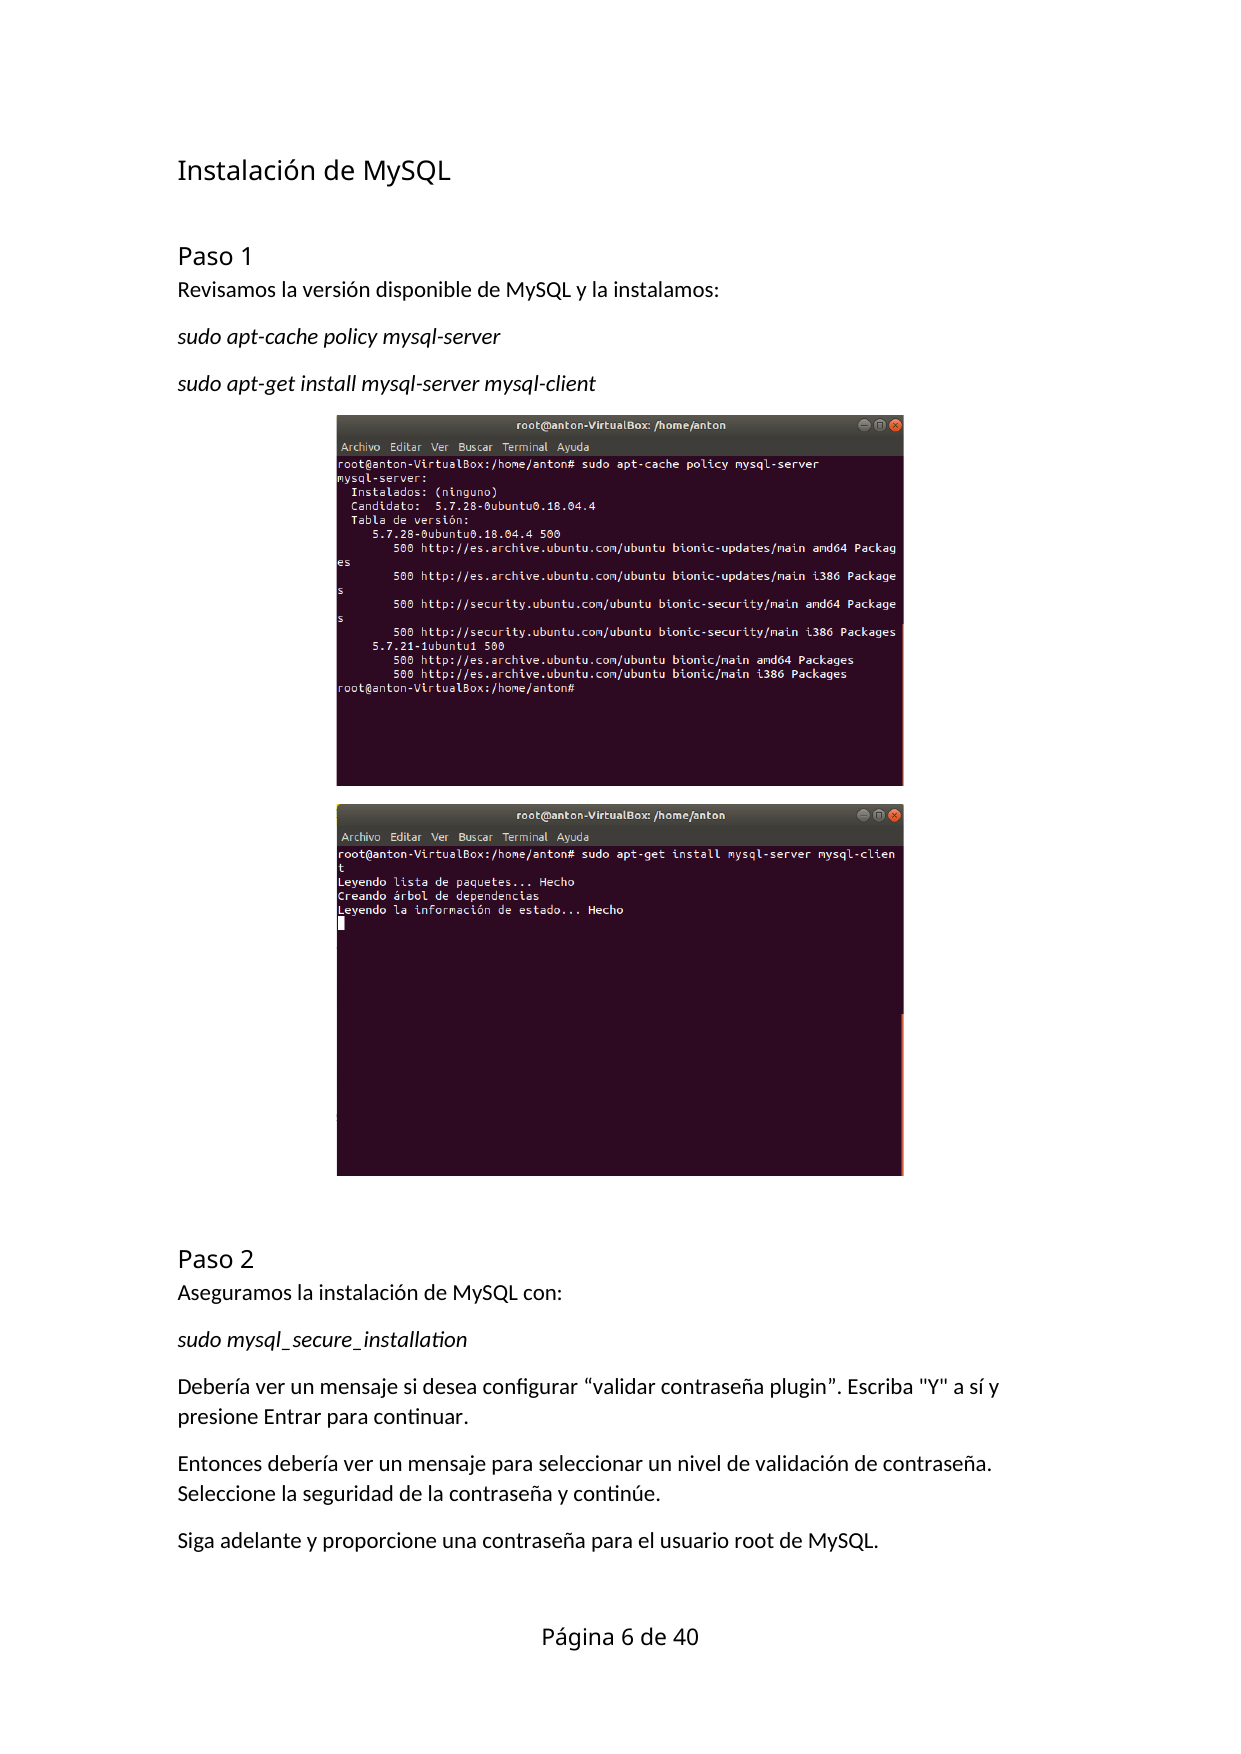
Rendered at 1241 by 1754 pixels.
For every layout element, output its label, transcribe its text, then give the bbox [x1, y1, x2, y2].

text sudo mysql_secure_installation [177, 1325, 1063, 1353]
subtitle Instalación de MySQL [177, 152, 1063, 189]
text Entonces debería ver un mensaje para seleccionar un nivel de validación de contraseña. Seleccione la seguridad de la contraseña y continúe. [177, 1449, 1063, 1507]
subtitle Paso 2 [177, 1242, 1063, 1276]
text Revisamos la versión disponible de MySQL y la instalamos: [177, 275, 1063, 303]
text Aseguramos la instalación de MySQL con: [177, 1278, 1063, 1306]
picture [336, 415, 904, 786]
text sudo apt-cache policy mysql-server [177, 322, 1063, 350]
text Debería ver un mensaje si desea configurar “validar contraseña plugin”. Escriba "Y" a sí y presione Entrar para continuar. [177, 1372, 1063, 1430]
text sudo apt-get install mysql-server mysql-client [177, 369, 1063, 397]
picture [336, 804, 904, 1176]
text Siga adelante y proporcione una contraseña para el usuario root de MySQL. [177, 1526, 1063, 1554]
subtitle Paso 1 [177, 238, 1063, 272]
